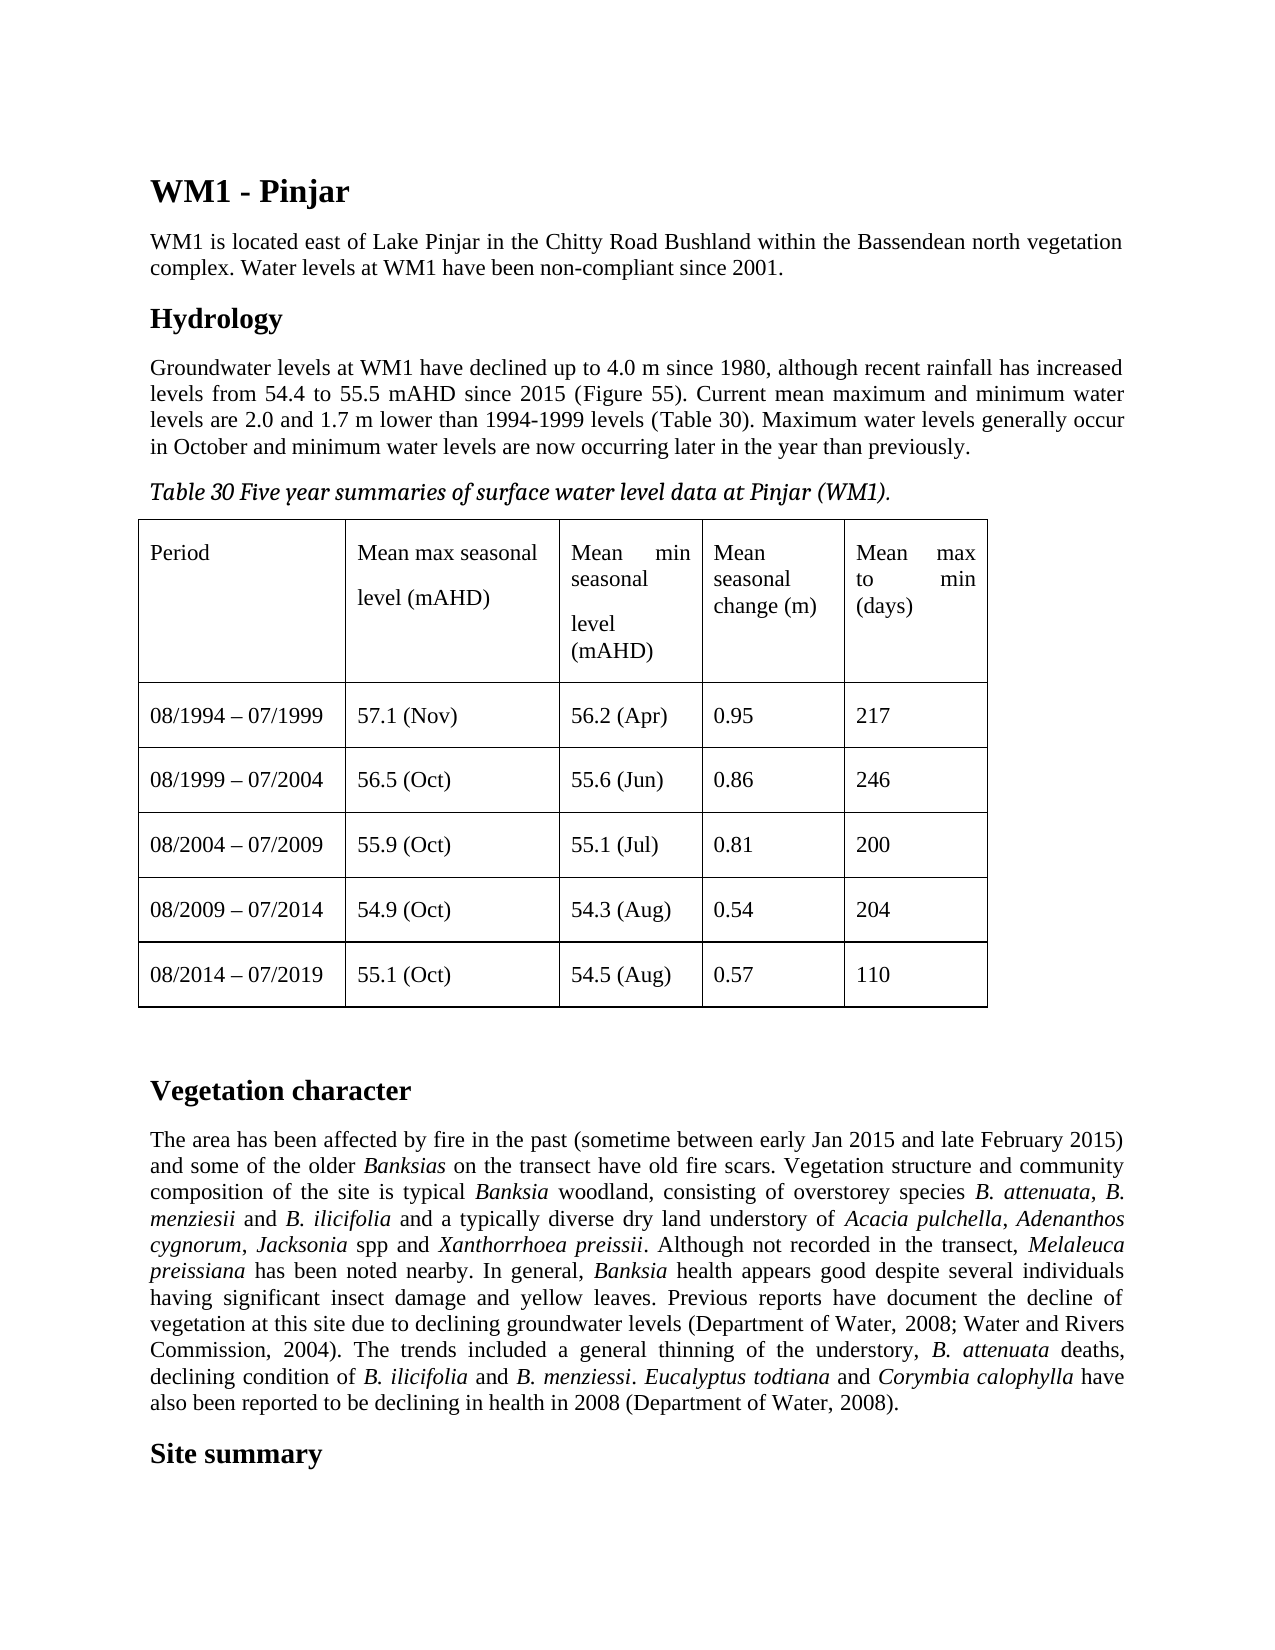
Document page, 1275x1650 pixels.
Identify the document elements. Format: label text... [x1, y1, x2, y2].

table_cell 56.2 (Apr) [560, 683, 702, 747]
table_cell 0.95 [703, 683, 844, 747]
table_cell 110 [845, 943, 987, 1006]
text Table 30 Five year summaries of surface water level data at Pinjar (WM1). [150, 478, 1125, 507]
text WM1 is located east of Lake Pinjar in the Chitty Road Bushland within the Bassendean north vegetation complex. Water levels at WM1 have been non-compliant since 2001. [150, 228, 1125, 281]
table_cell 56.5 (Oct) [346, 748, 559, 812]
table_header Mean min seasonal level (mAHD) [560, 520, 702, 682]
table_header Mean seasonal change (m) [703, 520, 844, 682]
table_header Mean max seasonal level (mAHD) [346, 520, 559, 682]
table_cell 08/2004 – 07/2009 [139, 813, 345, 877]
text The area has been affected by fire in the past (sometime between early Jan 2015 and late February 2015) and some of the older Banksias on the transect have old fire scars. Vegetation structure and community composition of the site is typical Banksia woodland, consisting of overstorey species B. attenuata, B. menziesii and B. ilicifolia and a typically diverse dry land understory of Acacia pulchella, Adenanthos cygnorum, Jacksonia spp and Xanthorrhoea preissii. Although not recorded in the transect, Melaleuca preissiana has been noted nearby. In general, Banksia health appears good despite several individuals having significant insect damage and yellow leaves. Previous reports have document the decline of vegetation at this site due to declining groundwater levels (Department of Water, 2008; Water and Rivers Commission, 2004). The trends included a general thinning of the understory, B. attenuata deaths, declining condition of B. ilicifolia and B. menziessi. Eucalyptus todtiana and Corymbia calophylla have also been reported to be declining in health in 2008 (Department of Water, 2008). [150, 1126, 1125, 1416]
table_cell 200 [845, 813, 987, 877]
table_cell 55.1 (Jul) [560, 813, 702, 877]
subtitle WM1 - Pinjar [150, 171, 1125, 209]
table_cell 55.9 (Oct) [346, 813, 559, 877]
table_cell 54.5 (Aug) [560, 943, 702, 1006]
table_cell 0.86 [703, 748, 844, 812]
table_header Mean max to min (days) [845, 520, 987, 682]
table_cell 55.1 (Oct) [346, 943, 559, 1006]
table_cell 08/1994 – 07/1999 [139, 683, 345, 747]
subtitle Vegetation character [150, 1073, 1125, 1107]
table_cell 0.57 [703, 943, 844, 1006]
table_cell 0.54 [703, 878, 844, 941]
table_cell 55.6 (Jun) [560, 748, 702, 812]
table_cell 246 [845, 748, 987, 812]
subtitle Site summary [150, 1436, 1125, 1470]
table_cell 217 [845, 683, 987, 747]
table_cell 0.81 [703, 813, 844, 877]
table_header Period [139, 520, 345, 682]
text Groundwater levels at WM1 have declined up to 4.0 m since 1980, although recent rainfall has increased levels from 54.4 to 55.5 mAHD since 2015 (Figure 55). Current mean maximum and minimum water levels are 2.0 and 1.7 m lower than 1994-1999 levels (Table 30). Maximum water levels generally occur in October and minimum water levels are now occurring later in the year than previously. [150, 354, 1125, 459]
table_cell 57.1 (Nov) [346, 683, 559, 747]
table_cell 08/2014 – 07/2019 [139, 943, 345, 1006]
subtitle Hydrology [150, 301, 1125, 335]
table_cell 204 [845, 878, 987, 941]
table_cell 54.9 (Oct) [346, 878, 559, 941]
table_cell 08/2009 – 07/2014 [139, 878, 345, 941]
table_cell 54.3 (Aug) [560, 878, 702, 941]
table_cell 08/1999 – 07/2004 [139, 748, 345, 812]
